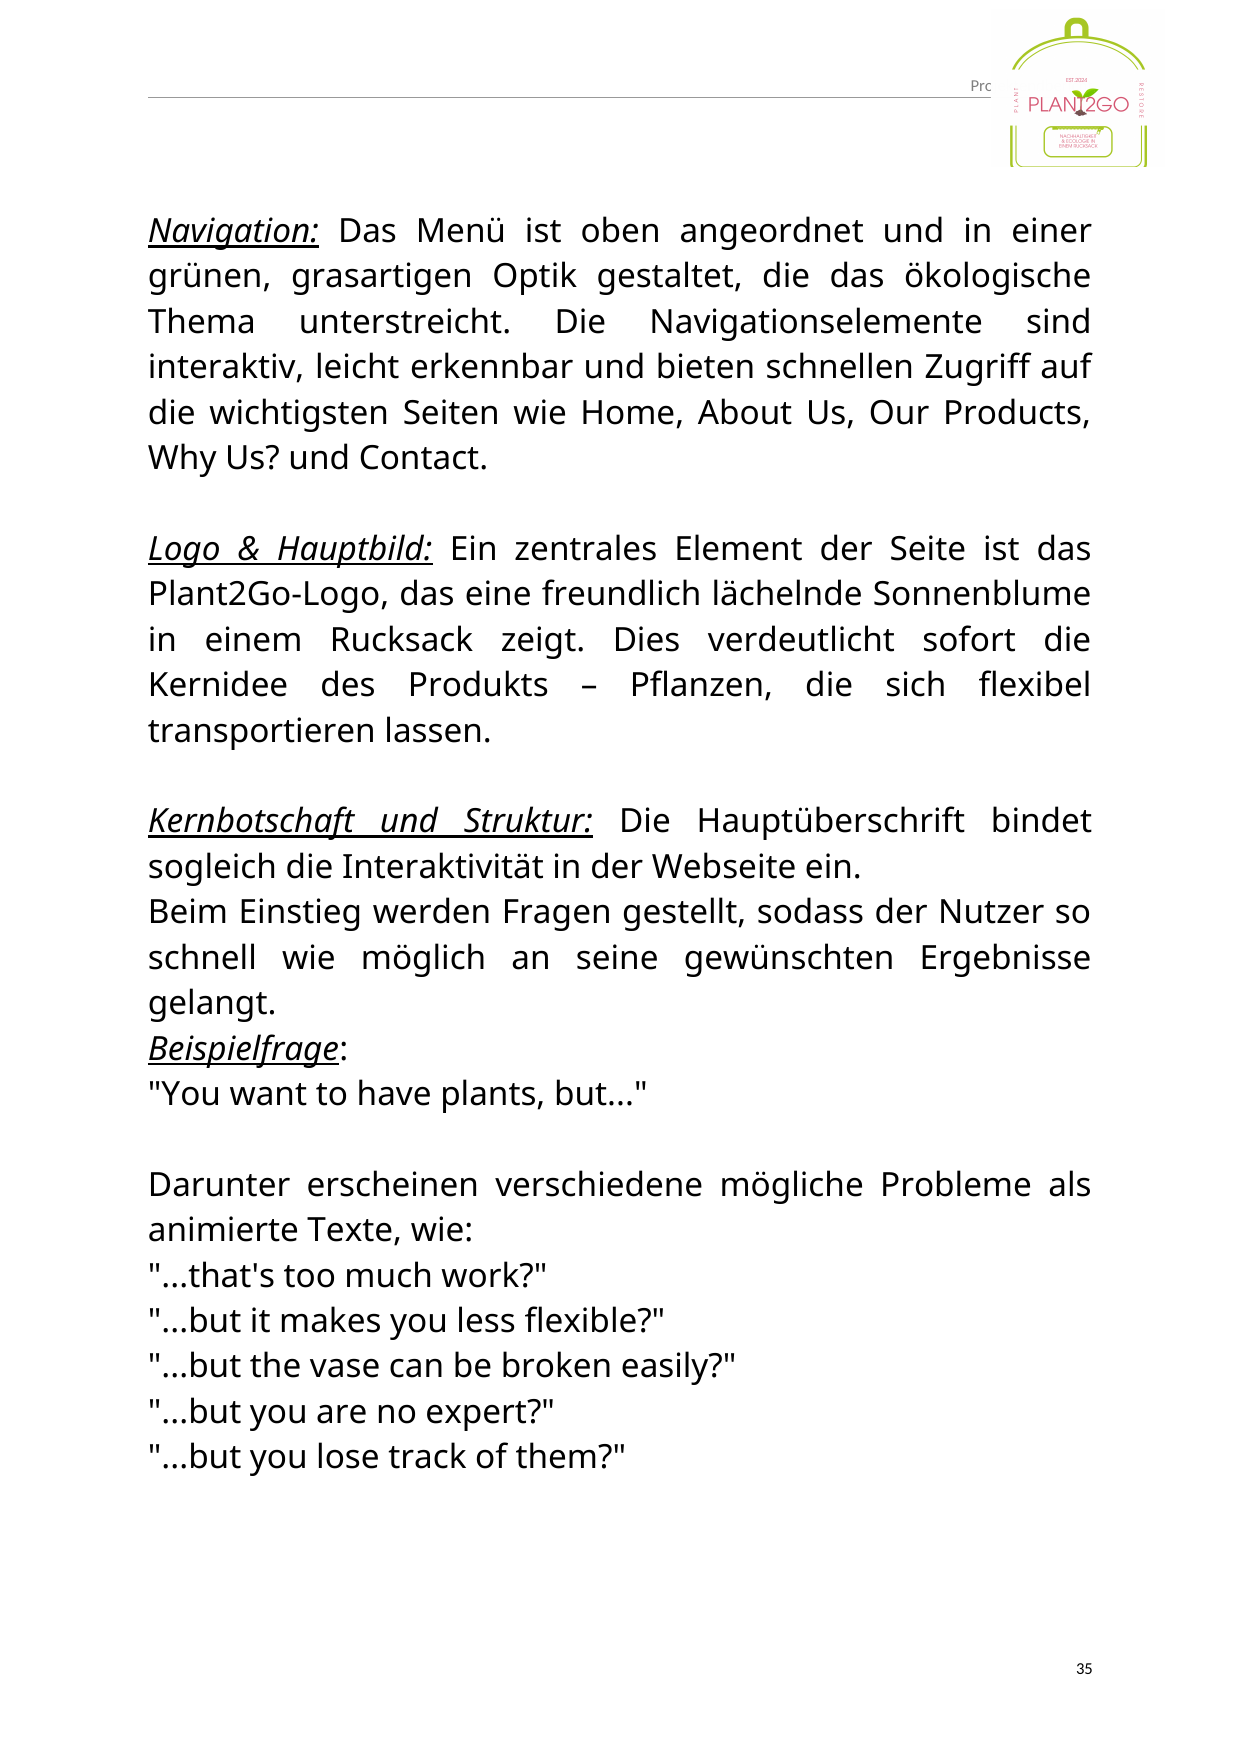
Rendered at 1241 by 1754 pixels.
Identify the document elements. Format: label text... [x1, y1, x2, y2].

text "...but it makes you less flexible?" [148, 1297, 1092, 1342]
text Kernbotschaft und Struktur: Die Hauptüberschrift bindet sogleich die Interaktivität in der Webseite ein. [148, 797, 1092, 888]
text Beim Einstieg werden Fragen gestellt, sodass der Nutzer so schnell wie möglich an seine gewünschten Ergebnisse gelangt. [148, 888, 1092, 1024]
text "...but the vase can be broken easily?" [148, 1342, 1092, 1388]
text Beispielfrage: "You want to have plants, but..." [148, 1024, 1092, 1115]
text "...but you lose track of them?" [148, 1433, 1092, 1478]
text Navigation: Das Menü ist oben angeordnet und in einer grünen, grasartigen Optik gestaltet, die das ökologische Thema unterstreicht. Die Navigationselemente sind interaktiv, leicht erkennbar und bieten schnellen Zugriff auf die wichtigsten Seiten wie Home, About Us, Our Products, Why Us? und Contact. [148, 207, 1092, 479]
text "...that's too much work?" [148, 1251, 1092, 1297]
text "...but you are no expert?" [148, 1388, 1092, 1433]
text Darunter erscheinen verschiedene mögliche Probleme als animierte Texte, wie: [148, 1115, 1092, 1251]
text Logo & Hauptbild: Ein zentrales Element der Seite ist das Plant2Go-Logo, das eine freundlich lächelnde Sonnenblume in einem Rucksack zeigt. Dies verdeutlicht sofort die Kernidee des Produkts – Pflanzen, die sich flexibel transportieren lassen. [148, 525, 1092, 752]
